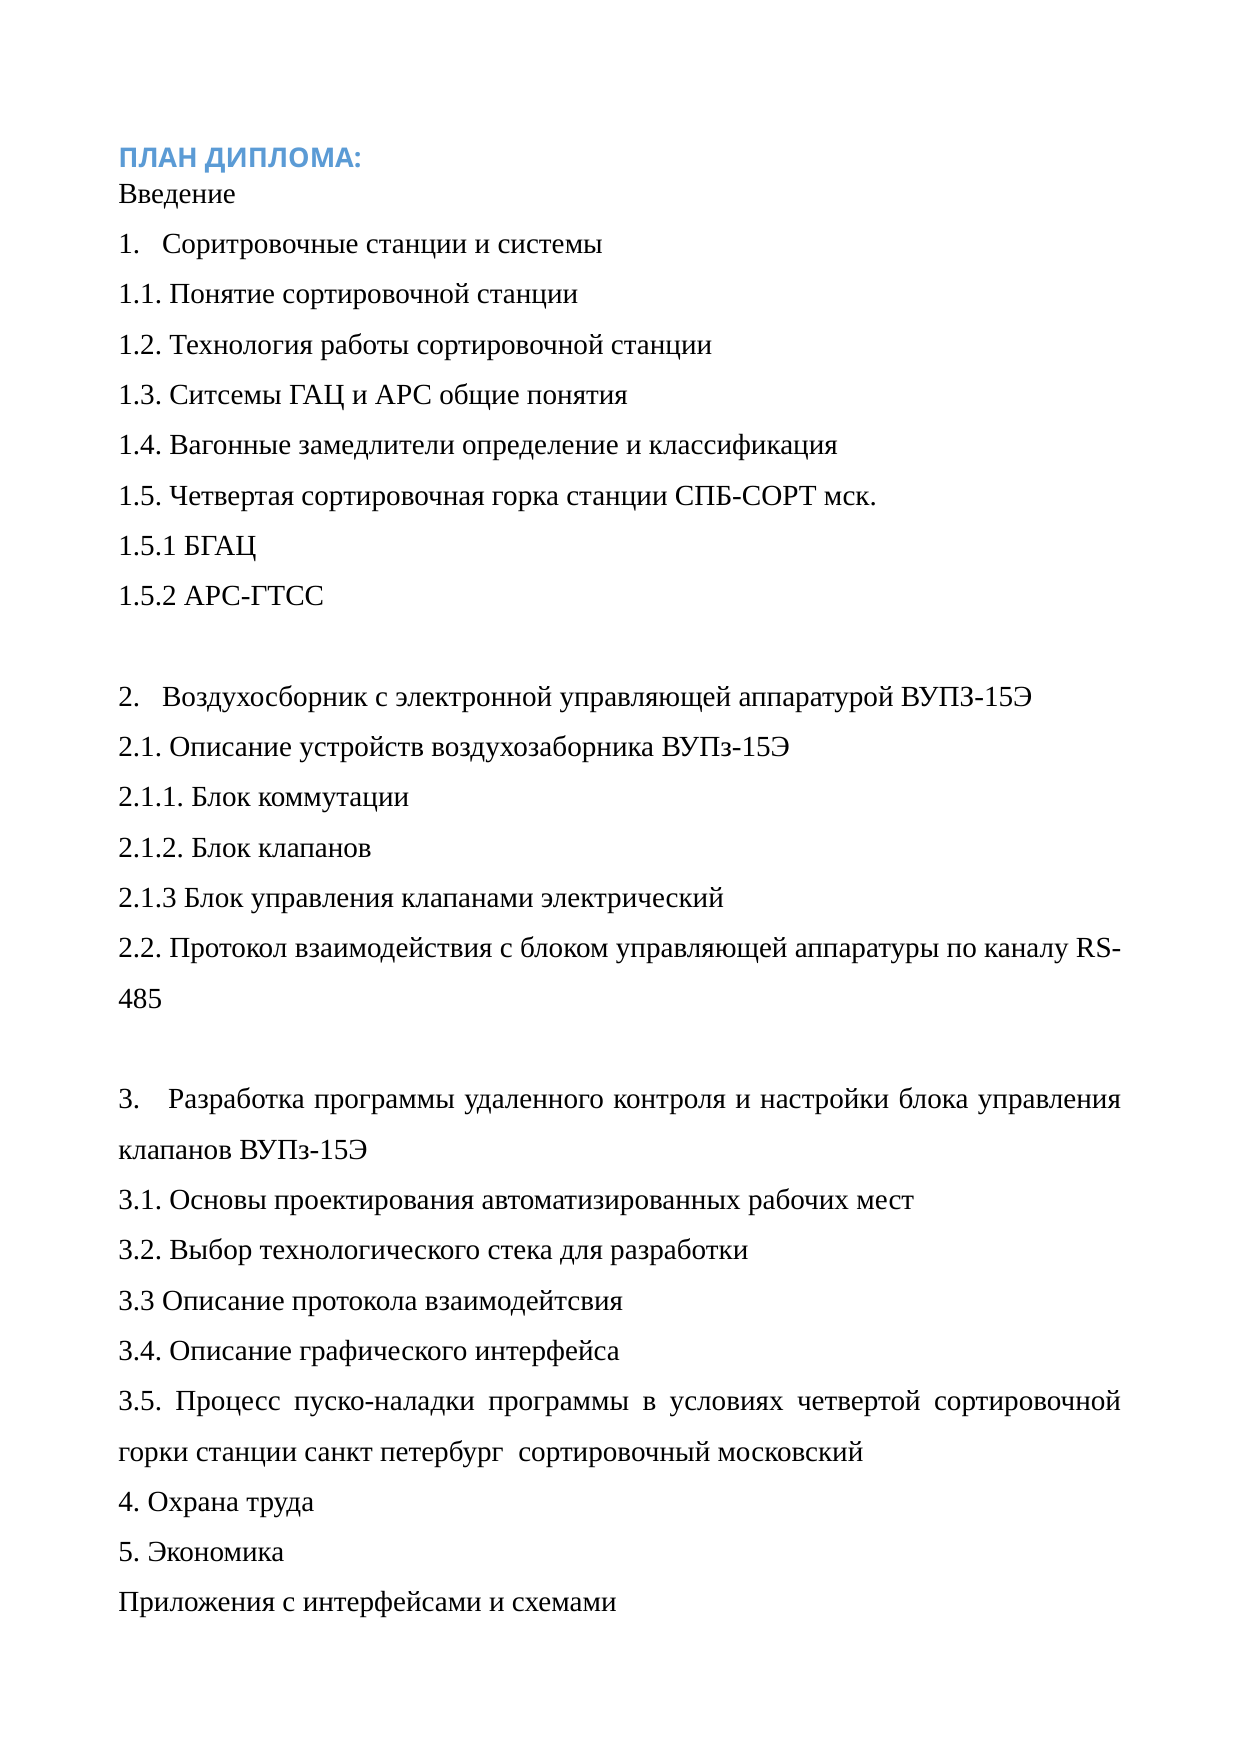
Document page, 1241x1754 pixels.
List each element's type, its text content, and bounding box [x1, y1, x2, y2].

text 1.3. Ситсемы ГАЦ и АРС общие понятия [118, 377, 1122, 411]
text 3.2. Выбор технологического стека для разработки [118, 1232, 1122, 1266]
text 2.1.3 Блок управления клапанами электрический [118, 880, 1122, 914]
text 3.5. Процесс пуско-наладки программы в условиях четвертой сортировочной горки станции санкт петербург сортировочный московский [118, 1383, 1122, 1467]
text 2.2. Протокол взаимодействия с блоком управляющей аппаратуры по каналу RS-485 [118, 931, 1122, 1014]
text 1.5.1 БГАЦ [118, 528, 1122, 562]
subtitle ПЛАН ДИПЛОМА: [118, 139, 1122, 176]
text 1.5. Четвертая сортировочная горка станции СПБ-СОРТ мск. [118, 478, 1122, 511]
text Введение [118, 176, 1122, 209]
text 5. Экономика [118, 1534, 1122, 1568]
text 1.2. Технология работы сортировочной станции [118, 327, 1122, 360]
text 3.1. Основы проектирования автоматизированных рабочих мест [118, 1182, 1122, 1216]
text 1. Соритровочные станции и системы [118, 226, 1122, 260]
text 1.5.2 АРС-ГТСС [118, 578, 1122, 612]
text 1.1. Понятие сортировочной станции [118, 276, 1122, 310]
text 3. Разработка программы удаленного контроля и настройки блока управления клапанов ВУПз-15Э [118, 1081, 1122, 1165]
text 4. Охрана труда [118, 1484, 1122, 1517]
text 1.4. Вагонные замедлители определение и классификация [118, 427, 1122, 461]
text 2.1.1. Блок коммутации [118, 779, 1122, 813]
text 3.4. Описание графического интерфейса [118, 1333, 1122, 1367]
text 2.1. Описание устройств воздухозаборника ВУПз-15Э [118, 729, 1122, 763]
text 2. Воздухосборник с электронной управляющей аппаратурой ВУПЗ-15Э [118, 679, 1122, 712]
text Приложения с интерфейсами и схемами [118, 1584, 1122, 1618]
text 2.1.2. Блок клапанов [118, 830, 1122, 863]
text 3.3 Описание протокола взаимодейтсвия [118, 1283, 1122, 1316]
